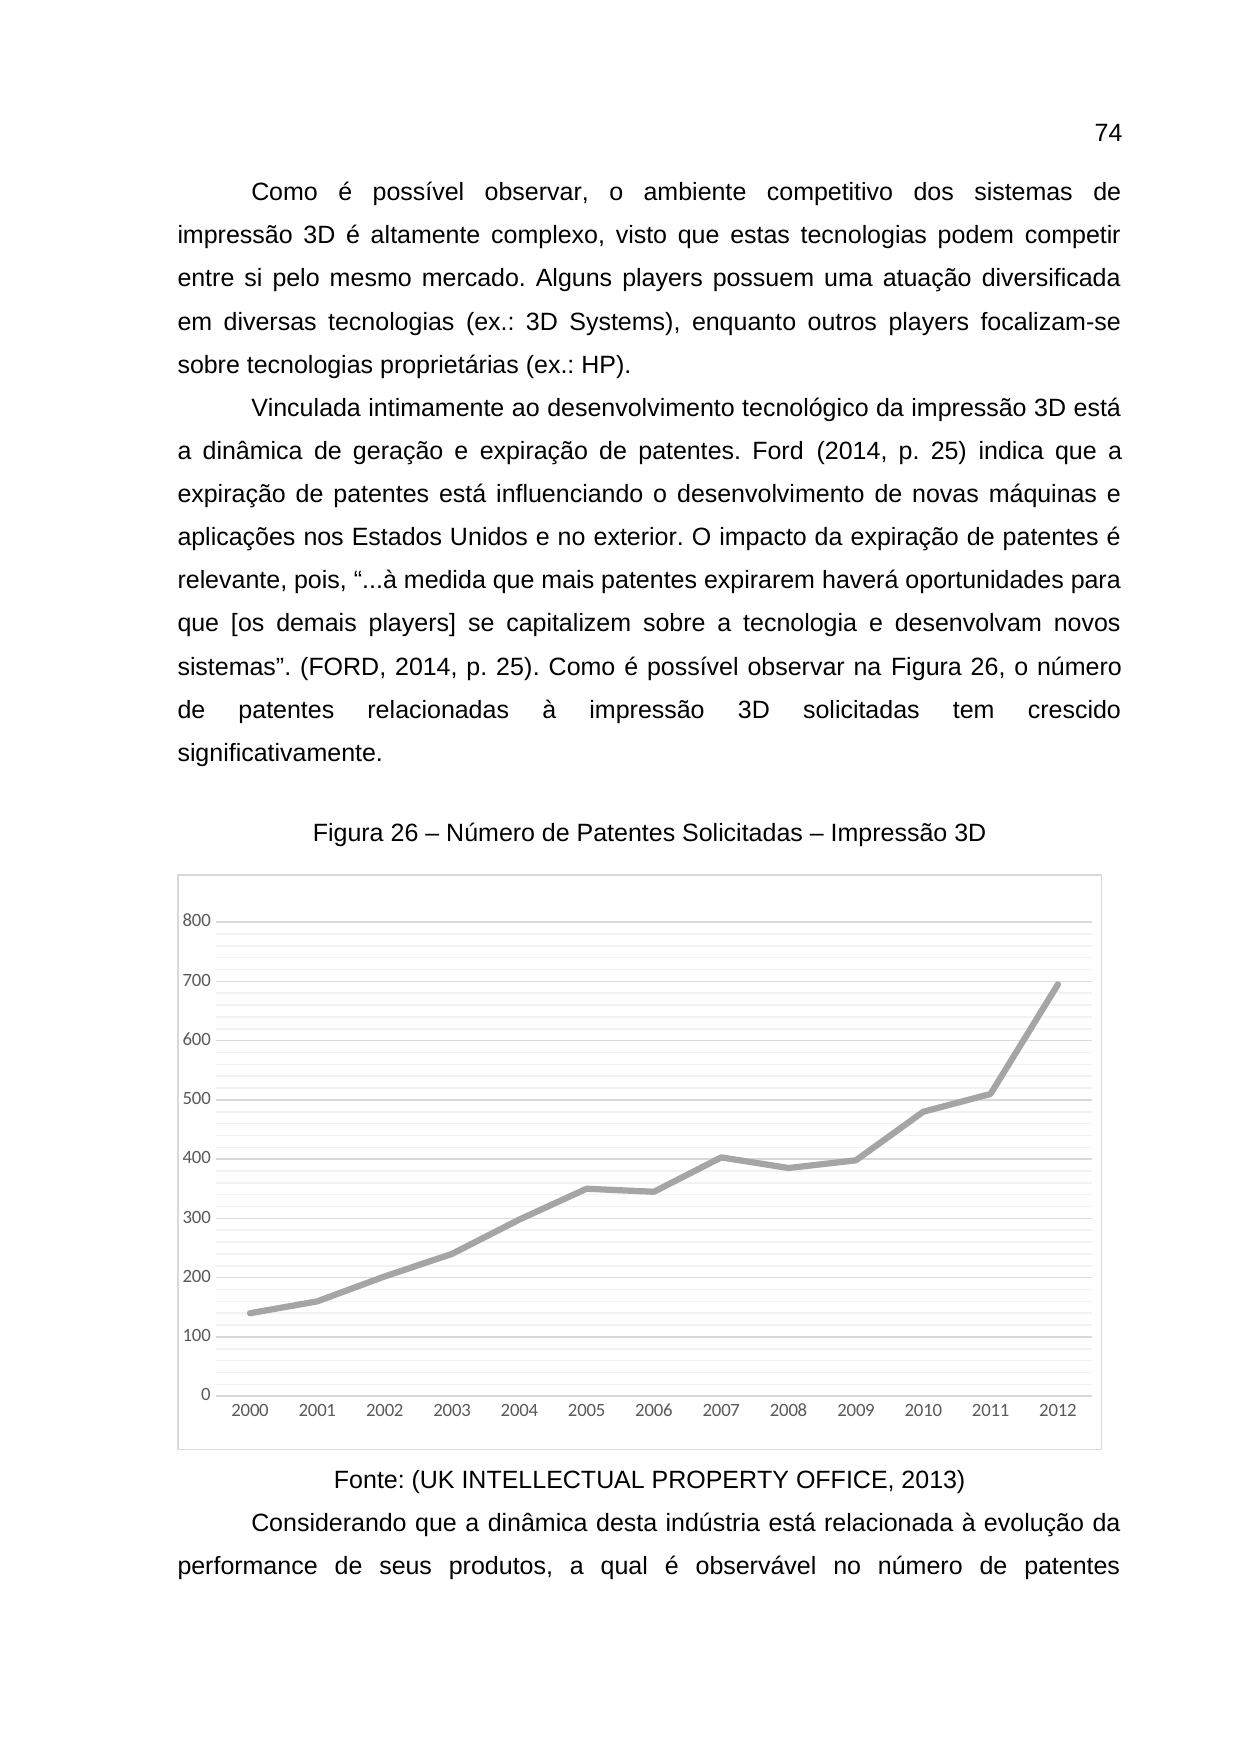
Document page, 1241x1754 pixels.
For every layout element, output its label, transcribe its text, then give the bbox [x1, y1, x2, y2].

text Vinculada intimamente ao desenvolvimento tecnológico da impressão 3D está a dinâmica de geração e expiração de patentes. Ford (2014, p. 25) indica que a expiração de patentes está influenciando o desenvolvimento de novas máquinas e aplicações nos Estados Unidos e no exterior. O impacto da expiração de patentes é relevante, pois, “...à medida que mais patentes expirarem haverá oportunidades para que [os demais players] se capitalizem sobre a tecnologia e desenvolvam novos sistemas”. (FORD, 2014, p. 25). Como é possível observar na Figura 26, o número de patentes relacionadas à impressão 3D solicitadas tem crescido significativamente. [177, 393, 1122, 767]
text Como é possível observar, o ambiente competitivo dos sistemas de impressão 3D é altamente complexo, visto que estas tecnologias podem competir entre si pelo mesmo mercado. Alguns players possuem uma atuação diversificada em diversas tecnologias (ex.: 3D Systems), enquanto outros players focalizam-se sobre tecnologias proprietárias (ex.: HP). [177, 177, 1122, 378]
text Fonte: (UK INTELLECTUAL PROPERTY OFFICE, 2013) [177, 1465, 1122, 1494]
text Figura 26 – Número de Patentes Solicitadas – Impressão 3D [177, 818, 1122, 847]
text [177, 1508, 1122, 1580]
